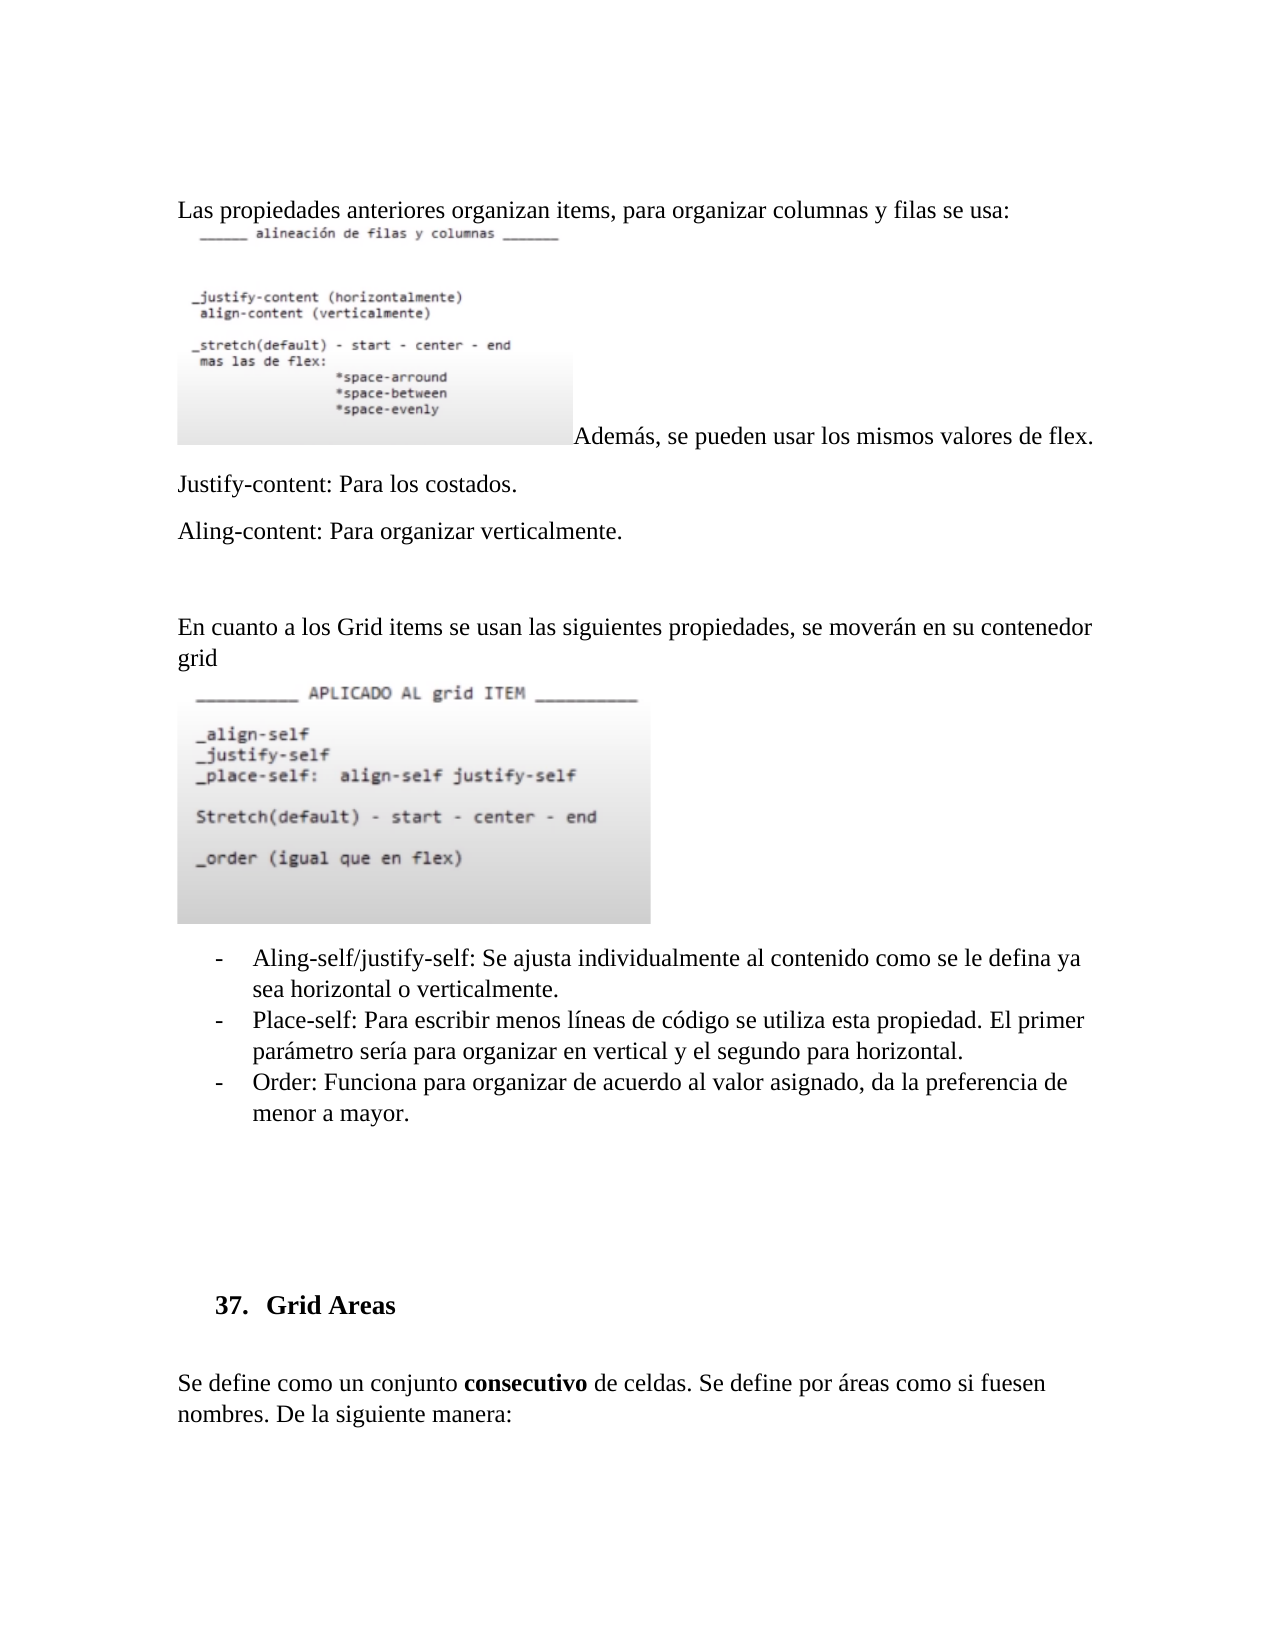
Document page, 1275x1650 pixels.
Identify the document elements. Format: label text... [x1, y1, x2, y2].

list Aling-self/justify-self: Se ajusta individualmente al contenido como se le defina ya sea horizontal o verticalmente. [215, 943, 1098, 1003]
list Place-self: Para escribir menos líneas de código se utiliza esta propiedad. El primer parámetro sería para organizar en vertical y el segundo para horizontal. [215, 1005, 1098, 1065]
text Aling-content: Para organizar verticalmente. [177, 516, 1098, 545]
picture [177, 226, 573, 445]
text Justify-content: Para los costados. [177, 469, 1098, 497]
list Order: Funciona para organizar de acuerdo al valor asignado, da la preferencia de menor a mayor. [215, 1067, 1098, 1127]
subtitle Grid Areas [215, 1289, 1098, 1320]
picture [177, 673, 651, 924]
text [177, 1368, 1098, 1427]
